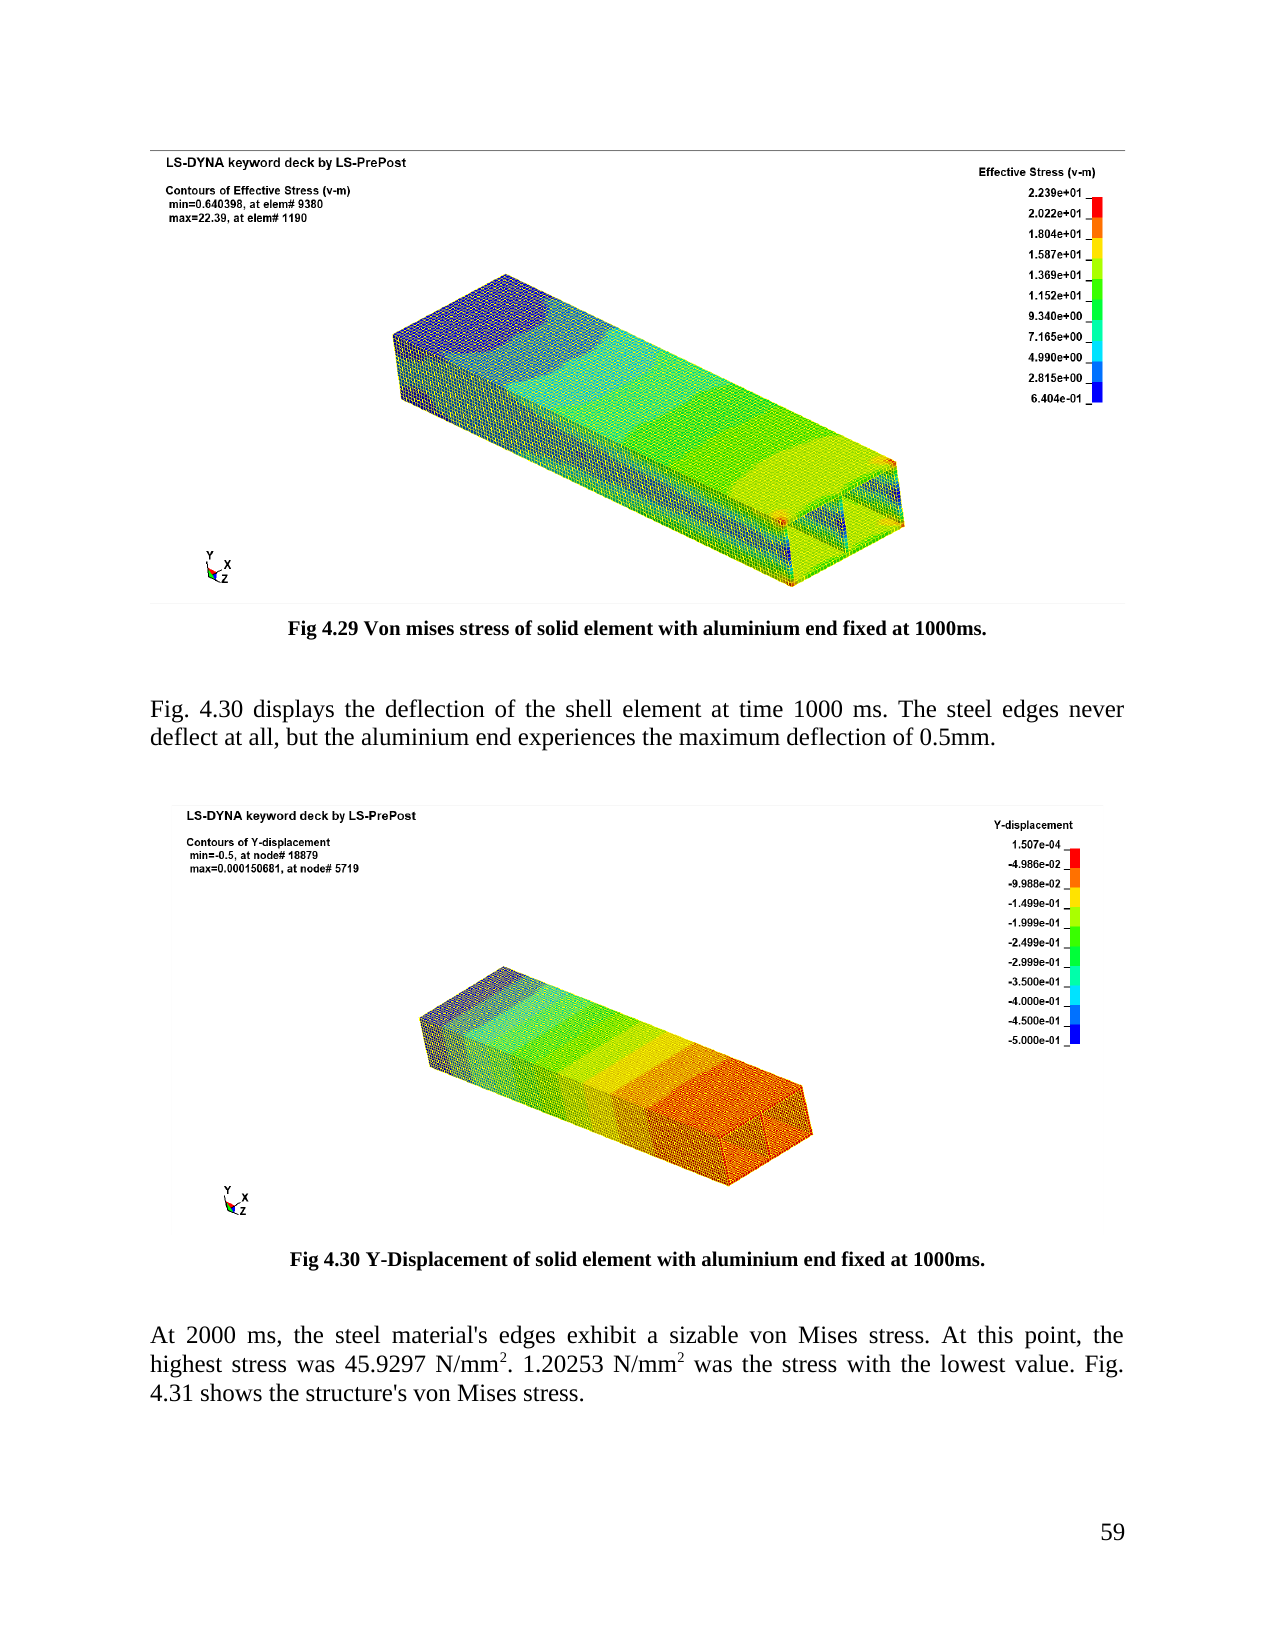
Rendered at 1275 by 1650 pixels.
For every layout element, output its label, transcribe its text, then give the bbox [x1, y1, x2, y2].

picture [150, 150, 1125, 604]
text At 2000 ms, the steel material's edges exhibit a sizable von Mises stress. At this point, the highest stress was 45.9297 N/mm2. 1.20253 N/mm2 was the stress with the lowest value. Fig. 4.31 shows the structure's von Mises stress. [150, 1320, 1125, 1407]
text Fig 4.29 Von mises stress of solid element with aluminium end fixed at 1000ms. [150, 616, 1125, 640]
picture [171, 805, 1104, 1235]
text Fig 4.30 Y-Displacement of solid element with aluminium end fixed at 1000ms. [150, 1247, 1125, 1271]
text Fig. 4.30 displays the deflection of the shell element at time 1000 ms. The steel edges never deflect at all, but the aluminium end experiences the maximum deflection of 0.5mm. [150, 694, 1125, 751]
